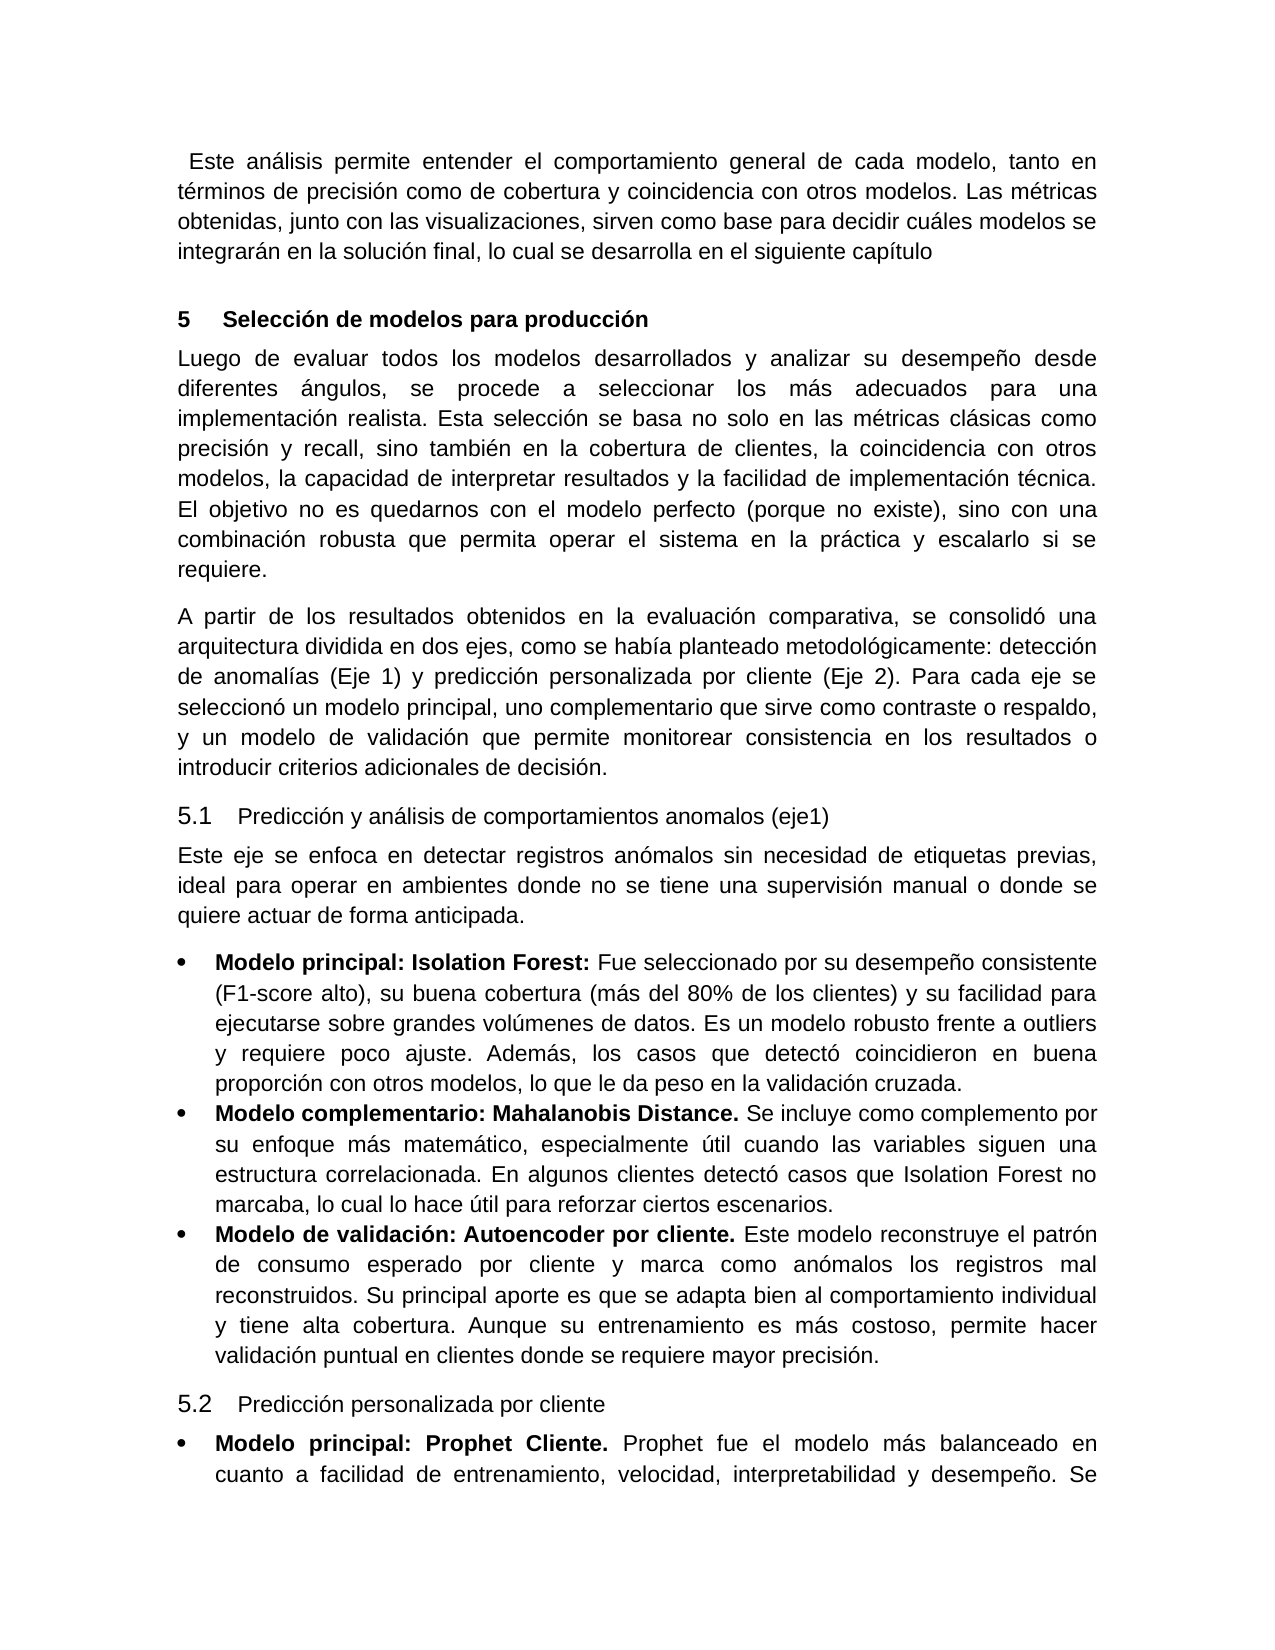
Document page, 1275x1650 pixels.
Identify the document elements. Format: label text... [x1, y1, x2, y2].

subtitle Selección de modelos para producción [177, 306, 1098, 332]
text Este eje se enfoca en detectar registros anómalos sin necesidad de etiquetas previas, ideal para operar en ambientes donde no se tiene una supervisión manual o donde se quiere actuar de forma anticipada. [177, 842, 1098, 929]
list Modelo principal: Isolation Forest: Fue seleccionado por su desempeño consistente (F1-score alto), su buena cobertura (más del 80% de los clientes) y su facilidad para ejecutarse sobre grandes volúmenes de datos. Es un modelo robusto frente a outliers y requiere poco ajuste. Además, los casos que detectó coincidieron en buena proporción con otros modelos, lo que le da peso en la validación cruzada. [177, 949, 1098, 1097]
text Luego de evaluar todos los modelos desarrollados y analizar su desempeño desde diferentes ángulos, se procede a seleccionar los más adecuados para una implementación realista. Esta selección se basa no solo en las métricas clásicas como precisión y recall, sino también en la cobertura de clientes, la coincidencia con otros modelos, la capacidad de interpretar resultados y la facilidad de implementación técnica. El objetivo no es quedarnos con el modelo perfecto (porque no existe), sino con una combinación robusta que permita operar el sistema en la práctica y escalarlo si se requiere. [177, 344, 1098, 582]
list Modelo complementario: Mahalanobis Distance. Se incluye como complemento por su enfoque más matemático, especialmente útil cuando las variables siguen una estructura correlacionada. En algunos clientes detectó casos que Isolation Forest no marcaba, lo cual lo hace útil para reforzar ciertos escenarios. [177, 1100, 1098, 1217]
subtitle Predicción personalizada por cliente [177, 1389, 1098, 1418]
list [177, 1430, 1098, 1487]
text A partir de los resultados obtenidos en la evaluación comparativa, se consolidó una arquitectura dividida en dos ejes, como se había planteado metodológicamente: detección de anomalías (Eje 1) y predicción personalizada por cliente (Eje 2). Para cada eje se seleccionó un modelo principal, uno complementario que sirve como contraste o respaldo, y un modelo de validación que permite monitorear consistencia en los resultados o introducir criterios adicionales de decisión. [177, 603, 1098, 780]
subtitle Predicción y análisis de comportamientos anomalos (eje1) [177, 801, 1098, 829]
text Este análisis permite entender el comportamiento general de cada modelo, tanto en términos de precisión como de cobertura y coincidencia con otros modelos. Las métricas obtenidas, junto con las visualizaciones, sirven como base para decidir cuáles modelos se integrarán en la solución final, lo cual se desarrolla en el siguiente capítulo [177, 148, 1098, 264]
list Modelo de validación: Autoencoder por cliente. Este modelo reconstruye el patrón de consumo esperado por cliente y marca como anómalos los registros mal reconstruidos. Su principal aporte es que se adapta bien al comportamiento individual y tiene alta cobertura. Aunque su entrenamiento es más costoso, permite hacer validación puntual en clientes donde se requiere mayor precisión. [177, 1221, 1098, 1368]
